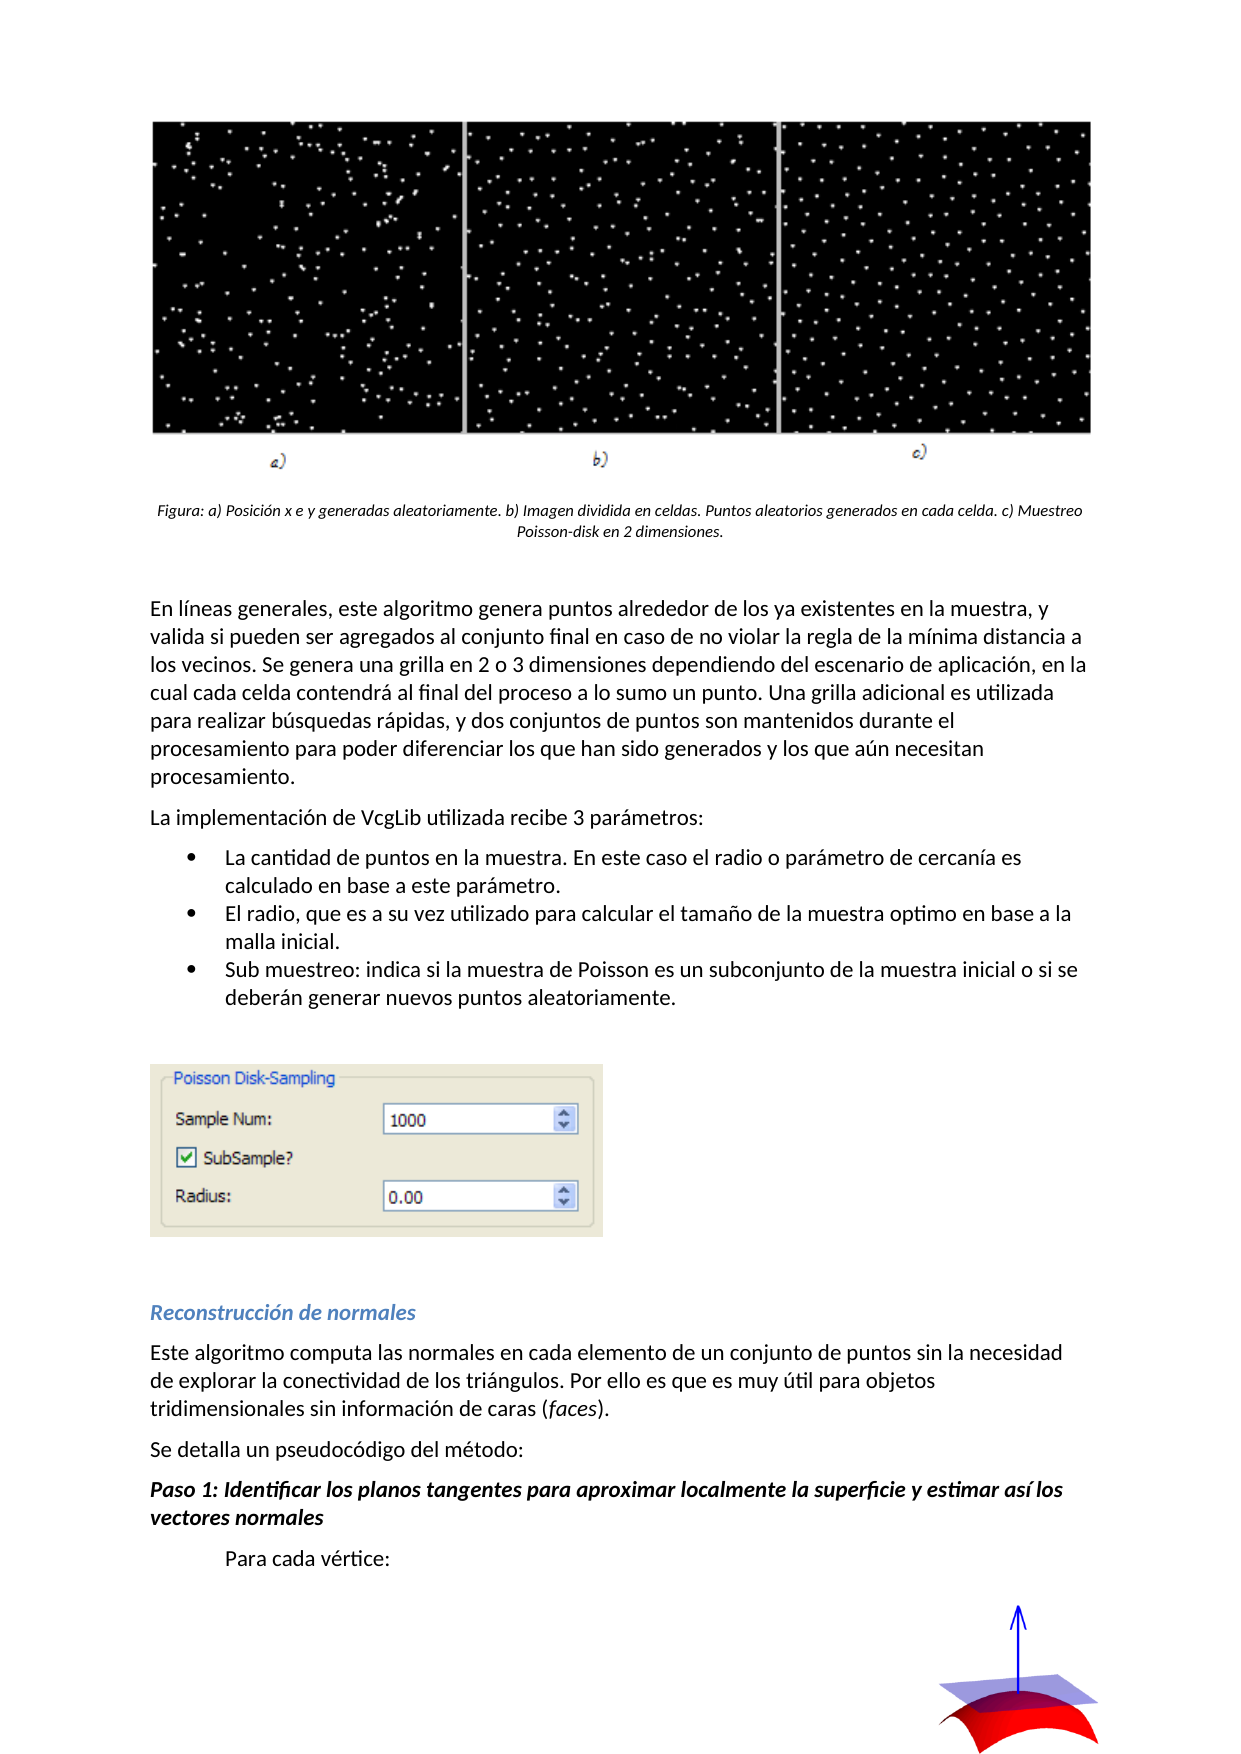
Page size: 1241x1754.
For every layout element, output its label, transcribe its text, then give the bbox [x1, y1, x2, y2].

text Este algoritmo computa las normales en cada elemento de un conjunto de puntos sin la necesidad de explorar la conectividad de los triángulos. Por ello es que es muy útil para objetos tridimensionales sin información de caras (faces). [150, 1338, 1090, 1422]
text Figura: a) Posición x e y generadas aleatoriamente. b) Imagen dividida en celdas. Puntos aleatorios generados en cada celda. c) Muestreo Poisson-disk en 2 dimensiones. [150, 501, 1090, 541]
picture [150, 120, 1094, 488]
list Sub muestreo: indica si la muestra de Poisson es un subconjunto de la muestra inicial o si se deberán generar nuevos puntos aleatoriamente. [187, 955, 1090, 1011]
text Para cada vértice: [150, 1544, 1090, 1572]
picture [150, 1064, 603, 1237]
picture [938, 1579, 1100, 1754]
text En líneas generales, este algoritmo genera puntos alrededor de los ya existentes en la muestra, y valida si pueden ser agregados al conjunto final en caso de no violar la regla de la mínima distancia a los vecinos. Se genera una grilla en 2 o 3 dimensiones dependiendo del escenario de aplicación, en la cual cada celda contendrá al final del proceso a lo sumo un punto. Una grilla adicional es utilizada para realizar búsquedas rápidas, y dos conjuntos de puntos son mantenidos durante el procesamiento para poder diferenciar los que han sido generados y los que aún necesitan procesamiento. [150, 594, 1090, 790]
list La cantidad de puntos en la muestra. En este caso el radio o parámetro de cercanía es calculado en base a este parámetro. [187, 843, 1090, 899]
text Paso 1: Identificar los planos tangentes para aproximar localmente la superficie y estimar así los vectores normales [150, 1475, 1090, 1531]
text Se detalla un pseudocódigo del método: [150, 1435, 1090, 1463]
list El radio, que es a su vez utilizado para calcular el tamaño de la muestra optimo en base a la malla inicial. [187, 899, 1090, 955]
text La implementación de VcgLib utilizada recibe 3 parámetros: [150, 803, 1090, 831]
subtitle Reconstrucción de normales [150, 1298, 1090, 1326]
